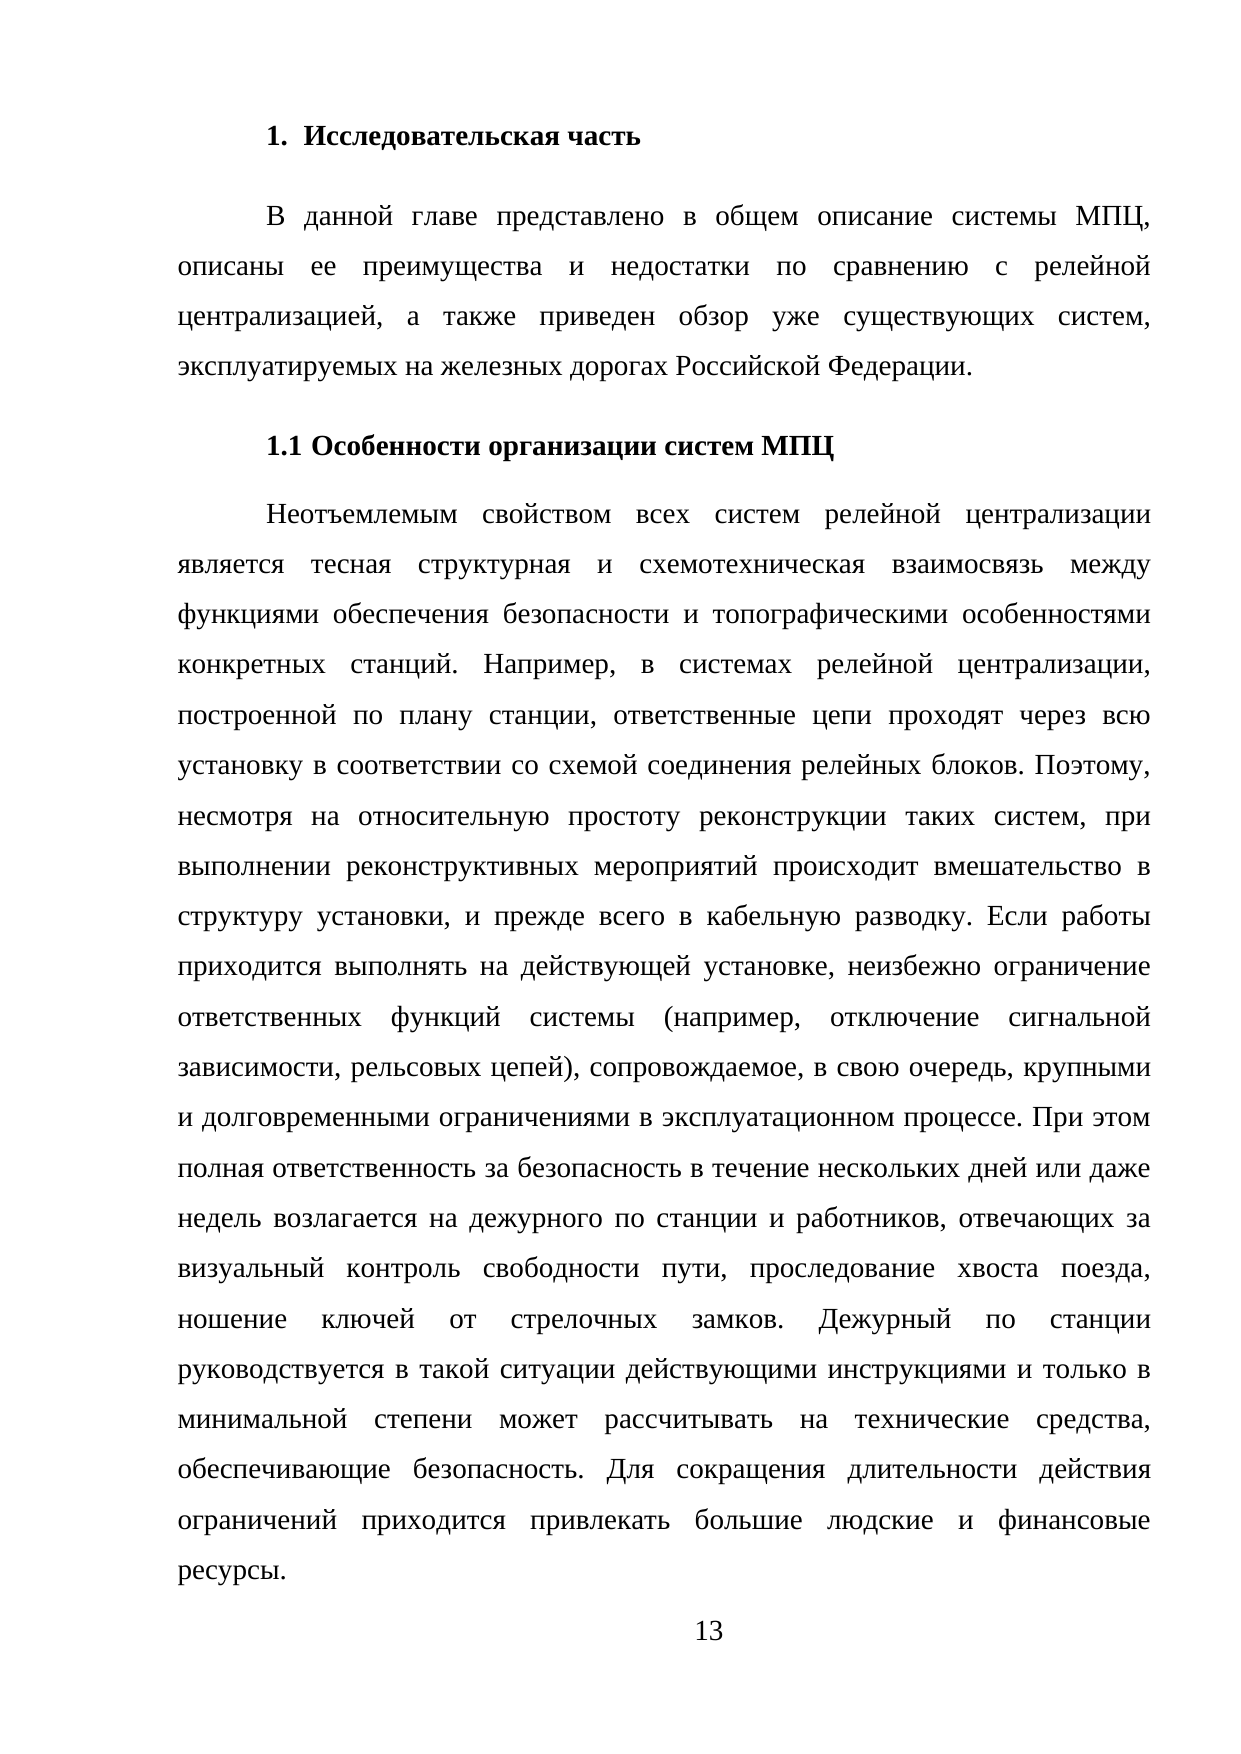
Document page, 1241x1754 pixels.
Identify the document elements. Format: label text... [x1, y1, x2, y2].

list Исследовательская часть [266, 118, 1152, 152]
text В данной главе представлено в общем описание системы МПЦ, описаны ее преимущества и недостатки по сравнению с релейной централизацией, а также приведен обзор уже существующих систем, эксплуатируемых на железных дорогах Российской Федерации. [177, 198, 1152, 382]
text Неотъемлемым свойством всех систем релейной централизации является тесная структурная и схемотехническая взаимосвязь между функциями обеспечения безопасности и топографическими особенностями конкретных станций. Например, в системах релейной централизации, построенной по плану станции, ответственные цепи проходят через всю установку в соответствии со схемой соединения релейных блоков. Поэтому, несмотря на относительную простоту реконструкции таких систем, при выполнении реконструктивных мероприятий происходит вмешательство в структуру установки, и прежде всего в кабельную разводку. Если работы приходится выполнять на действующей установке, неизбежно ограничение ответственных функций системы (например, отключение сигнальной зависимости, рельсовых цепей), сопровождаемое, в свою очередь, крупными и долговременными ограничениями в эксплуатационном процессе. При этом полная ответственность за безопасность в течение нескольких дней или даже недель возлагается на дежурного по станции и работников, отвечающих за визуальный контроль свободности пути, проследование хвоста поезда, ношение ключей от стрелочных замков. Дежурный по станции руководствуется в такой ситуации действующими инструкциями и только в минимальной степени может рассчитывать на технические средства, обеспечивающие безопасность. Для сокращения длительности действия ограничений приходится привлекать большие людские и финансовые ресурсы. [177, 496, 1152, 1586]
list Особенности организации систем МПЦ [266, 428, 1152, 462]
